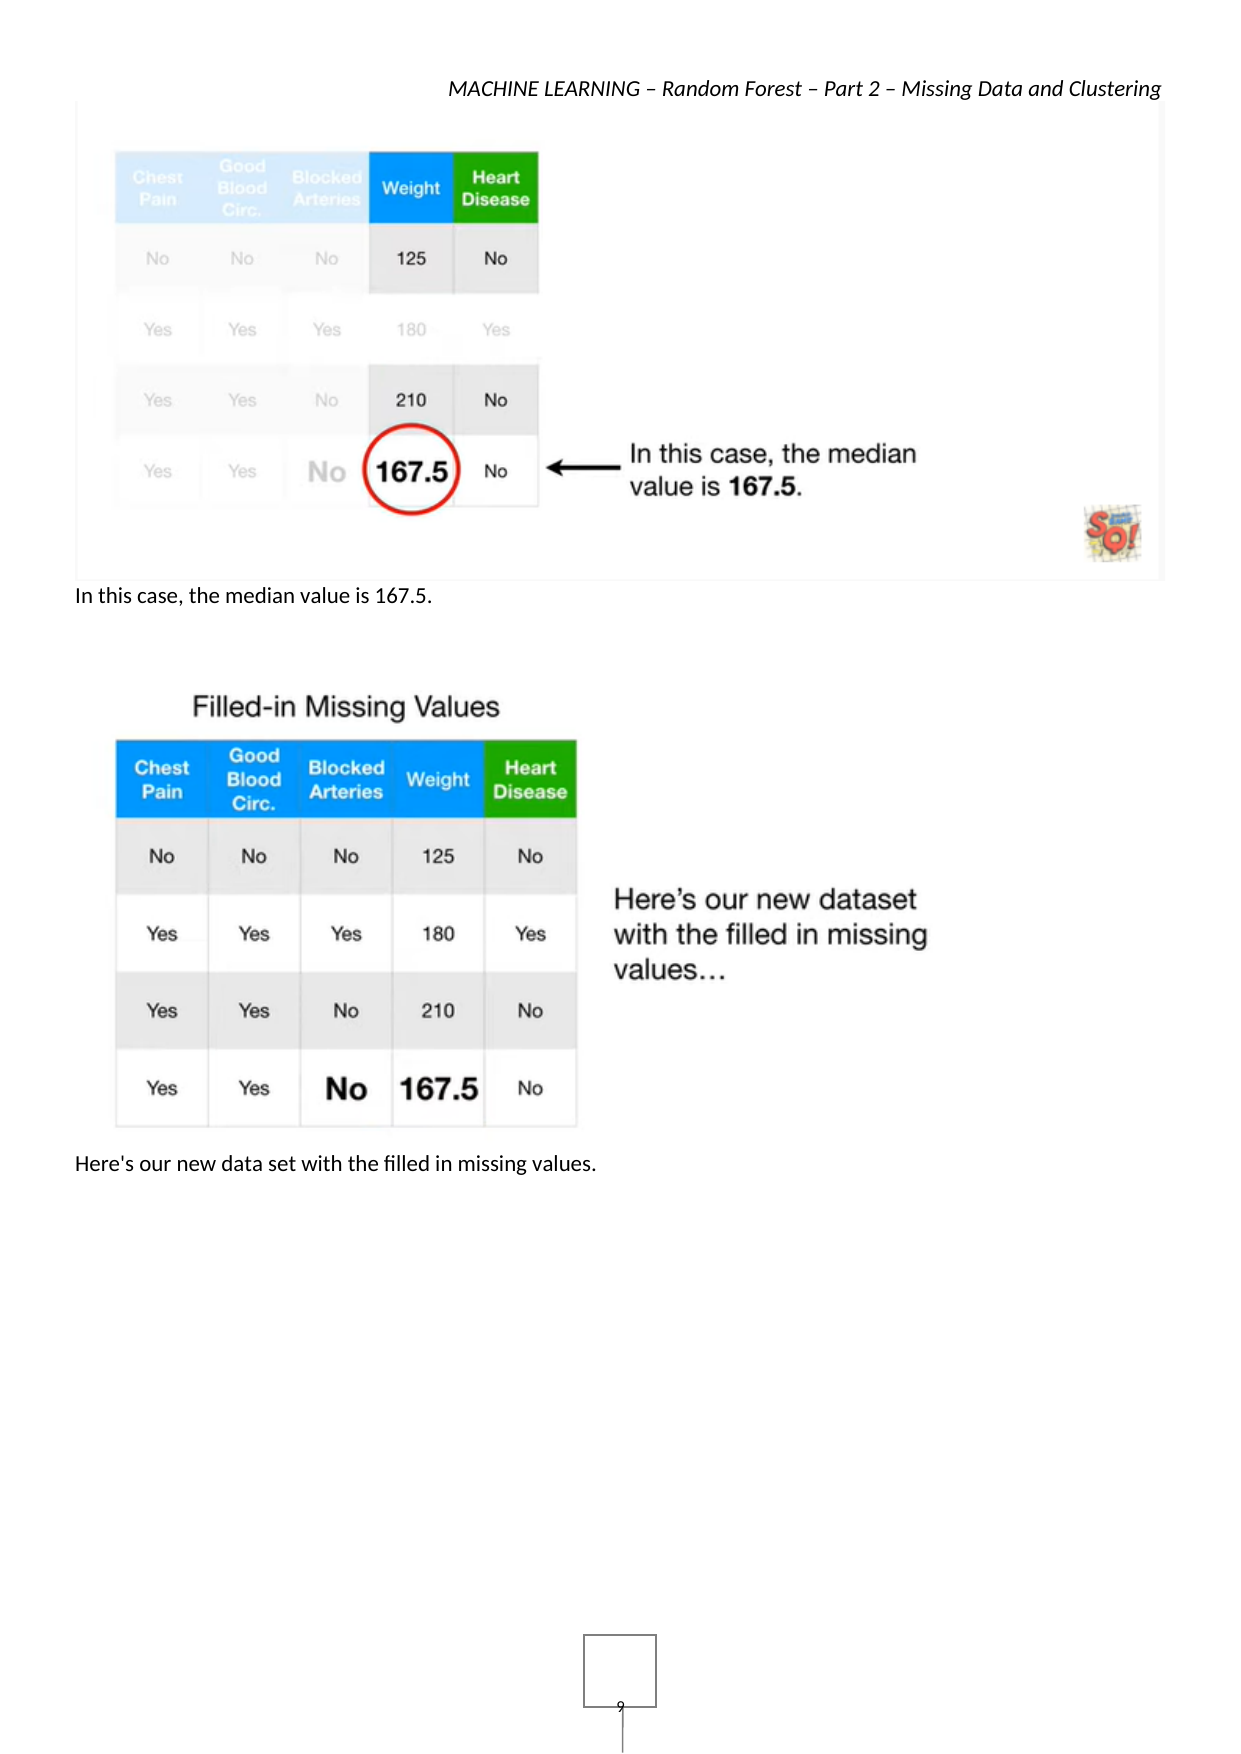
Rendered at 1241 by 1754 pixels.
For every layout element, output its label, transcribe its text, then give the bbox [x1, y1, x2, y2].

picture [75, 636, 1025, 1150]
text Here's our new data set with the filled in missing values. [75, 1149, 1165, 1177]
text In this case, the median value is 167.5. [75, 581, 1165, 609]
picture [75, 101, 1166, 581]
